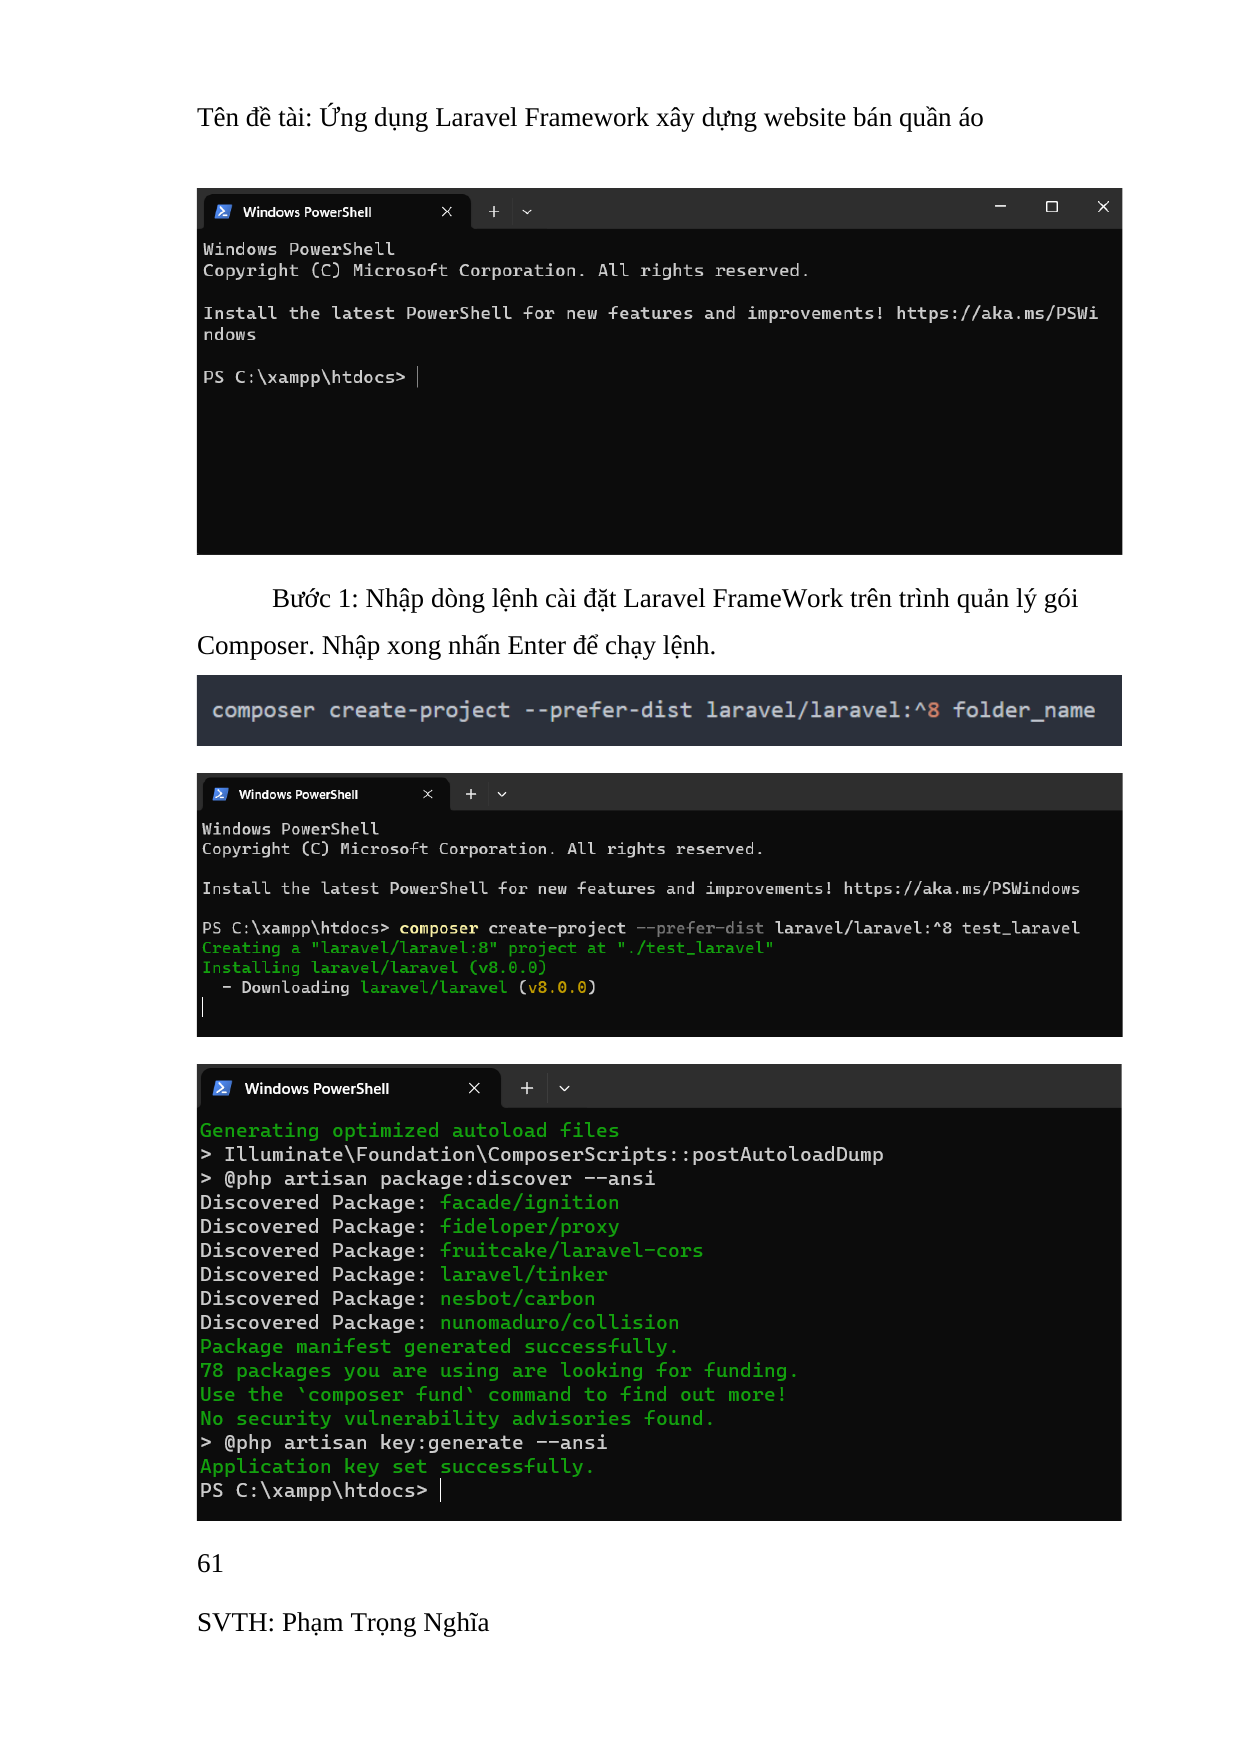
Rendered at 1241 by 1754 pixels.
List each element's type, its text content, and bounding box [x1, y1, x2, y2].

picture [196, 188, 1123, 555]
text Bước 1: Nhập dòng lệnh cài đặt Laravel FrameWork trên trình quản lý gói Composer. Nhập xong nhấn Enter để chạy lệnh. [197, 582, 1122, 675]
picture [196, 675, 1122, 746]
picture [196, 773, 1123, 1037]
picture [196, 1064, 1122, 1521]
